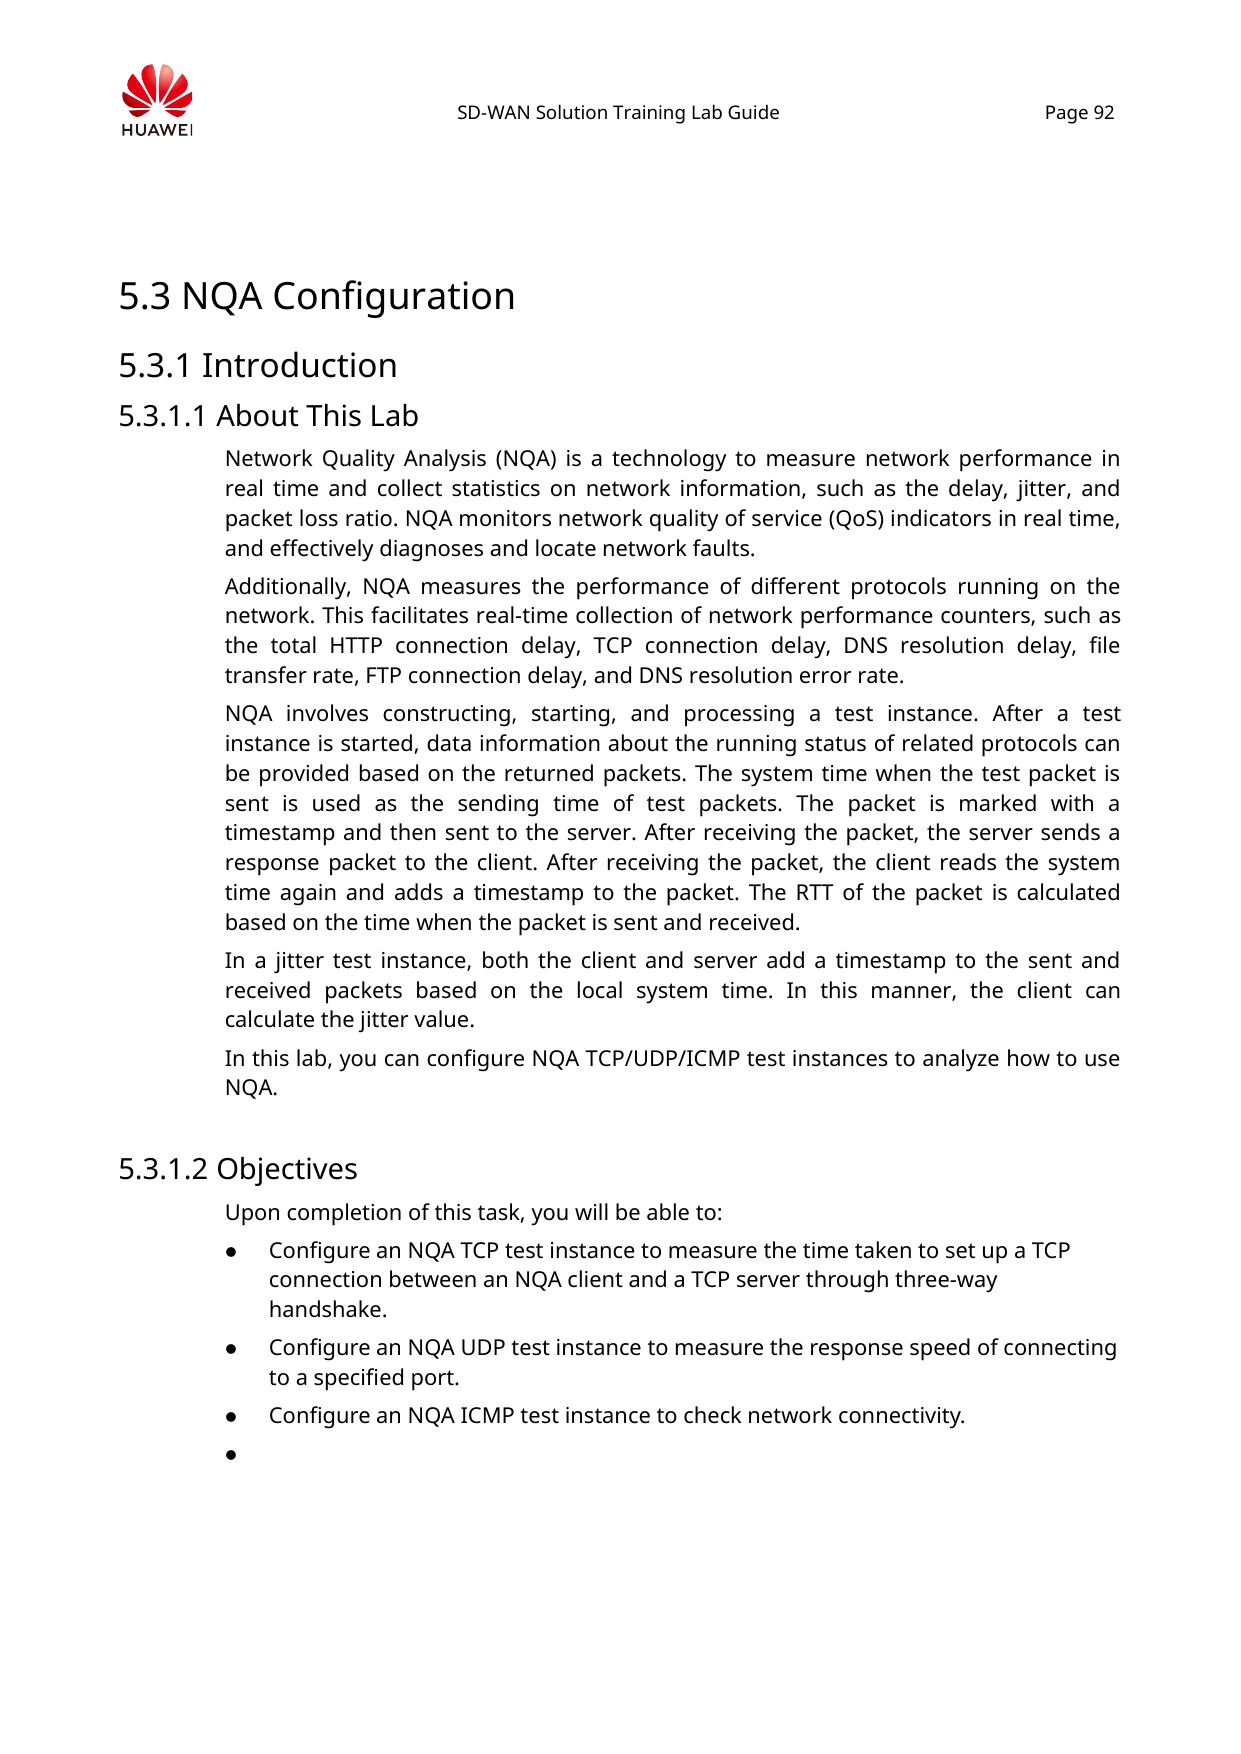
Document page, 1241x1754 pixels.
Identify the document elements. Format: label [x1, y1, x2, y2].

picture [122, 64, 193, 136]
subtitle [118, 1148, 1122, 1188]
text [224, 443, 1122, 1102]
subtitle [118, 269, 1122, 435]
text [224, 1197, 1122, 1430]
